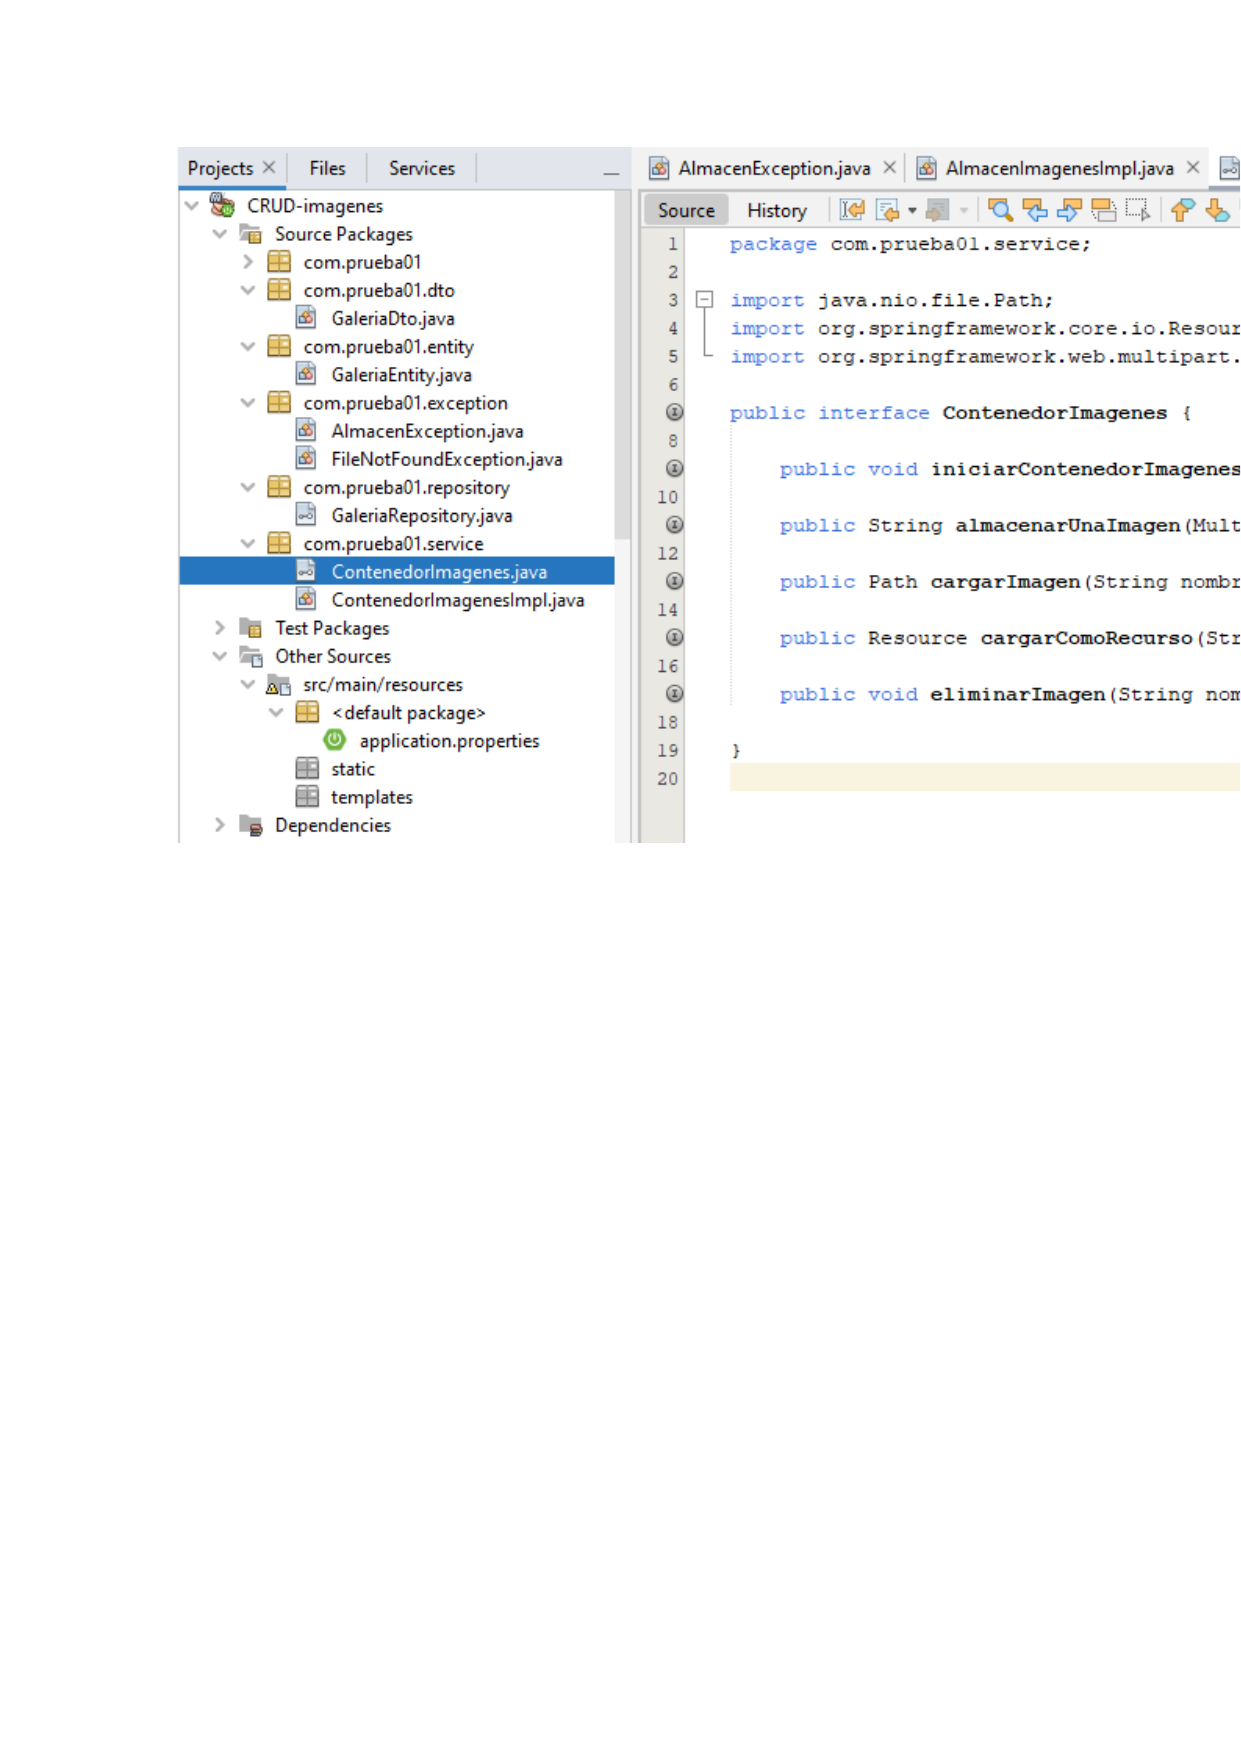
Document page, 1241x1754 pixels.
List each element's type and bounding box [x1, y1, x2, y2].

picture [177, 147, 1241, 843]
